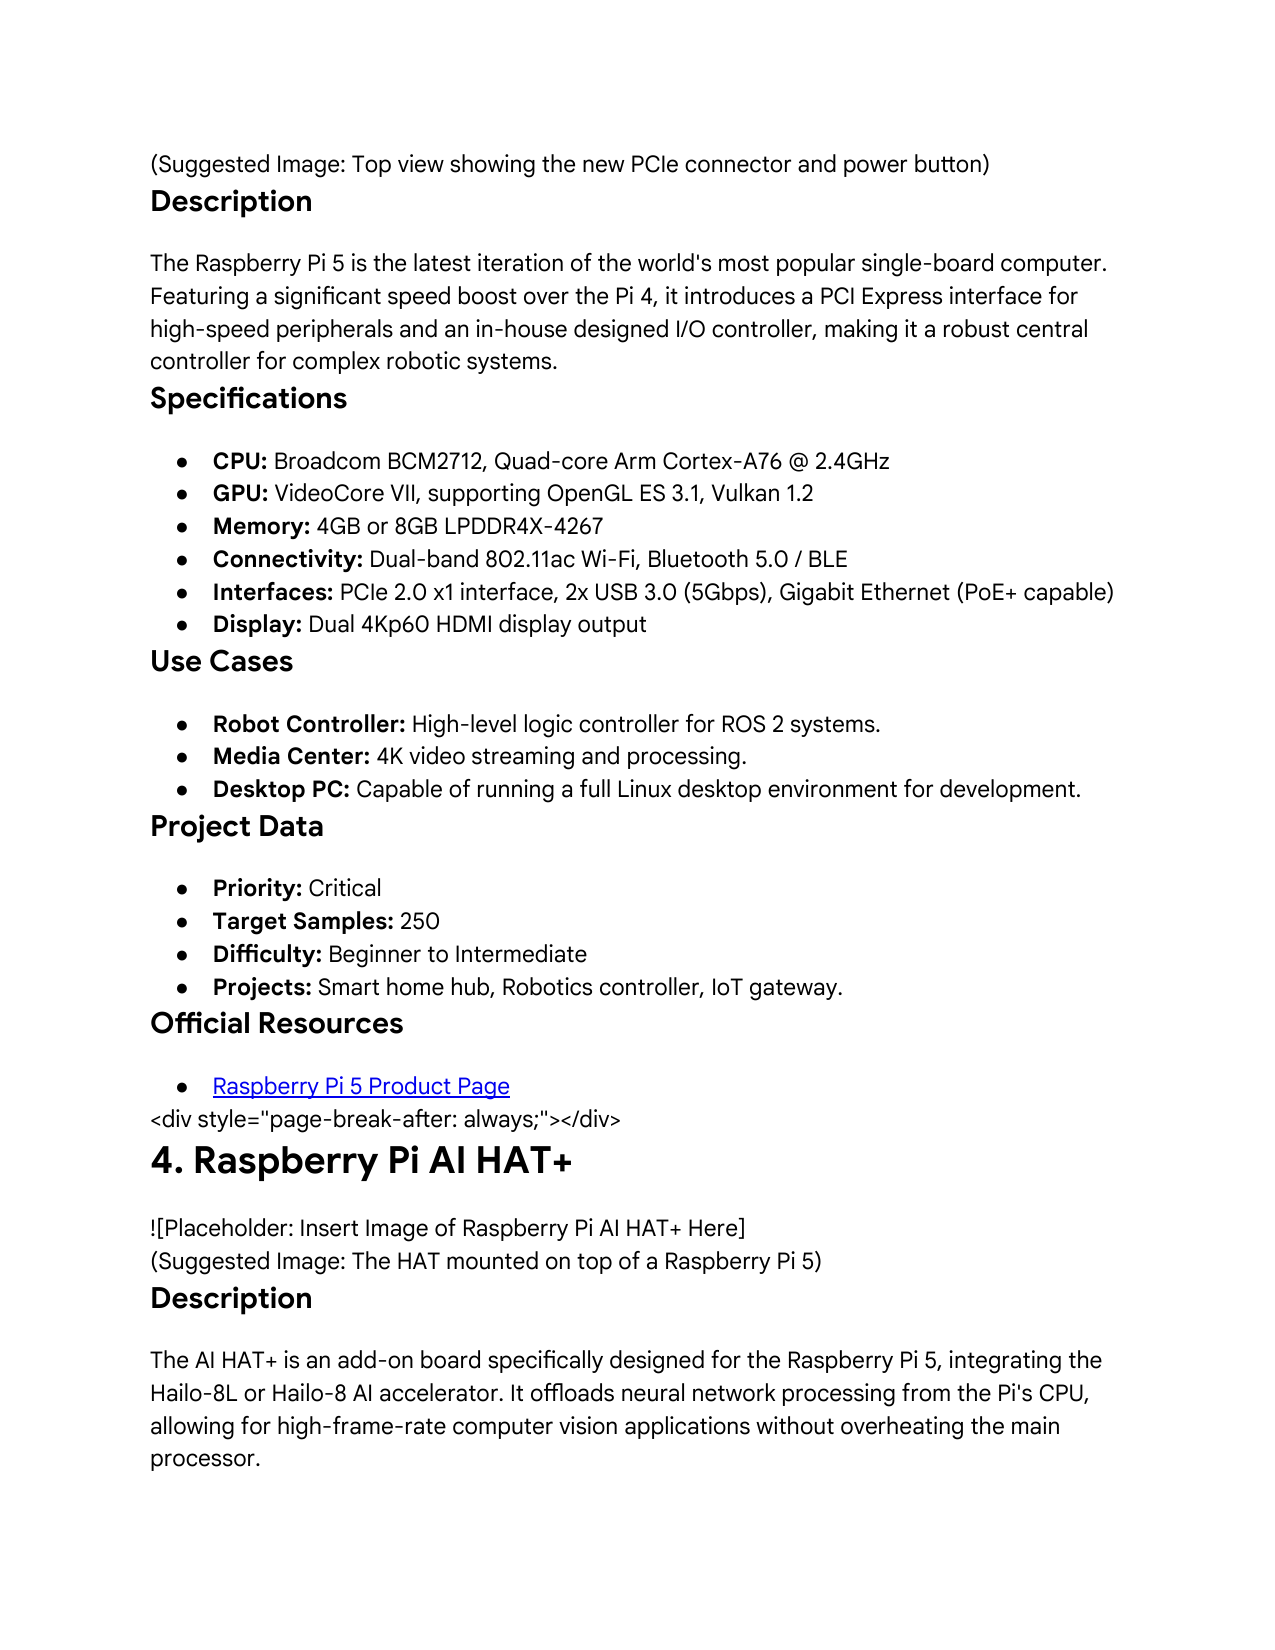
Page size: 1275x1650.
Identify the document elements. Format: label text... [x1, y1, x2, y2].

subtitle Project Data [150, 808, 1125, 844]
list Robot Controller: High-level logic controller for ROS 2 systems. [175, 710, 1125, 738]
list Raspberry Pi 5 Product Page [175, 1072, 1125, 1101]
text (Suggested Image: Top view showing the new PCIe connector and power button) [150, 150, 1125, 179]
subtitle Official Resources [150, 1005, 1125, 1042]
list Memory: 4GB or 8GB LPDDR4X-4267 [175, 512, 1125, 541]
subtitle Description [150, 1280, 1125, 1316]
list Desktop PC: Capable of running a full Linux desktop environment for development. [175, 775, 1125, 804]
list CPU: Broadcom BCM2712, Quad-core Arm Cortex-A76 @ 2.4GHz [175, 447, 1125, 476]
list Target Samples: 250 [175, 907, 1125, 936]
list Display: Dual 4Kp60 HDMI display output [175, 610, 1125, 639]
text The Raspberry Pi 5 is the latest iteration of the world's most popular single-board computer. Featuring a significant speed boost over the Pi 4, it introduces a PCI Express interface for high-speed peripherals and an in-house designed I/O controller, making it a robust central controller for complex robotic systems. [150, 249, 1125, 376]
list Projects: Smart home hub, Robotics controller, IoT gateway. [175, 973, 1125, 1001]
list Priority: Critical [175, 874, 1125, 903]
list Connectivity: Dual-band 802.11ac Wi-Fi, Bluetooth 5.0 / BLE [175, 545, 1125, 574]
list Media Center: 4K video streaming and processing. [175, 742, 1125, 771]
text (Suggested Image: The HAT mounted on top of a Raspberry Pi 5) [150, 1247, 1125, 1276]
list Interfaces: PCIe 2.0 x1 interface, 2x USB 3.0 (5Gbps), Gigabit Ethernet (PoE+ capable) [175, 578, 1125, 606]
list GPU: VideoCore VII, supporting OpenGL ES 3.1, Vulkan 1.2 [175, 479, 1125, 508]
list Difficulty: Beginner to Intermediate [175, 940, 1125, 969]
text <div style="page-break-after: always;"></div> [150, 1105, 1125, 1133]
subtitle Specifications [150, 380, 1125, 417]
subtitle Use Cases [150, 643, 1125, 680]
subtitle 4. Raspberry Pi AI HAT+ [150, 1137, 1125, 1184]
subtitle Description [150, 183, 1125, 219]
text ![Placeholder: Insert Image of Raspberry Pi AI HAT+ Here] [150, 1214, 1125, 1243]
text The AI HAT+ is an add-on board specifically designed for the Raspberry Pi 5, integrating the Hailo-8L or Hailo-8 AI accelerator. It offloads neural network processing from the Pi's CPU, allowing for high-frame-rate computer vision applications without overheating the main processor. [150, 1347, 1125, 1473]
